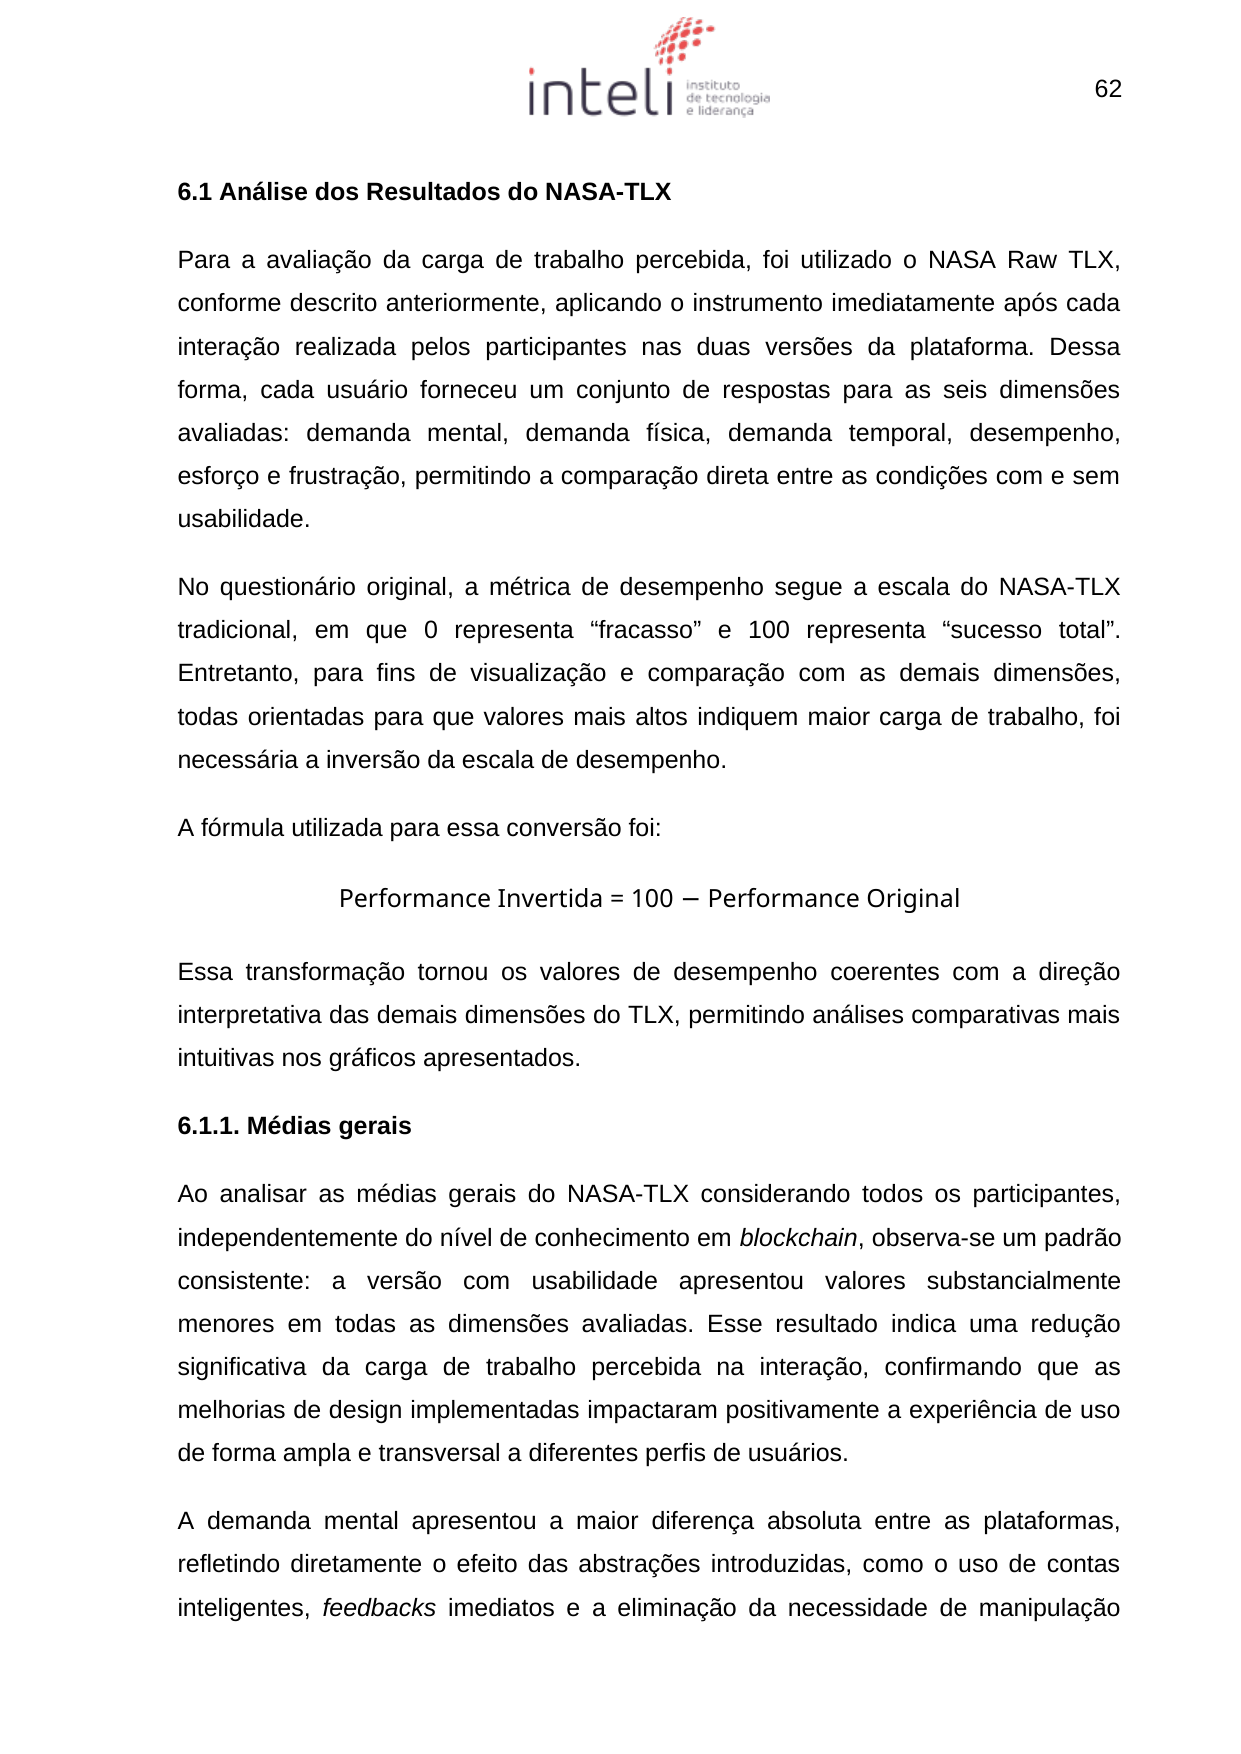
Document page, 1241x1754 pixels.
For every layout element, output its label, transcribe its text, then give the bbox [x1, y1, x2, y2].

text Para a avaliação da carga de trabalho percebida, foi utilizado o NASA Raw TLX, conforme descrito anteriormente, aplicando o instrumento imediatamente após cada interação realizada pelos participantes nas duas versões da plataforma. Dessa forma, cada usuário forneceu um conjunto de respostas para as seis dimensões avaliadas: demanda mental, demanda física, demanda temporal, desempenho, esforço e frustração, permitindo a comparação direta entre as condições com e sem usabilidade. [177, 245, 1122, 533]
text Ao analisar as médias gerais do NASA-TLX considerando todos os participantes, independentemente do nível de conhecimento em blockchain, observa-se um padrão consistente: a versão com usabilidade apresentou valores substancialmente menores em todas as dimensões avaliadas. Esse resultado indica uma redução significativa da carga de trabalho percebida na interação, confirmando que as melhorias de design implementadas impactaram positivamente a experiência de uso de forma ampla e transversal a diferentes perfis de usuários. [177, 1179, 1122, 1467]
subtitle 6.1 Análise dos Resultados do NASA-TLX [177, 177, 1122, 206]
text Essa transformação tornou os valores de desempenho coerentes com a direção interpretativa das demais dimensões do TLX, permitindo análises comparativas mais intuitivas nos gráficos apresentados. [177, 957, 1122, 1072]
subtitle 6.1.1. Médias gerais [177, 1111, 1122, 1140]
text No questionário original, a métrica de desempenho segue a escala do NASA-TLX tradicional, em que 0 representa “fracasso” e 100 representa “sucesso total”. Entretanto, para fins de visualização e comparação com as demais dimensões, todas orientadas para que valores mais altos indiquem maior carga de trabalho, foi necessária a inversão da escala de desempenho. [177, 572, 1122, 773]
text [177, 1506, 1122, 1621]
text A fórmula utilizada para essa conversão foi: [177, 813, 1122, 842]
picture [529, 17, 770, 118]
